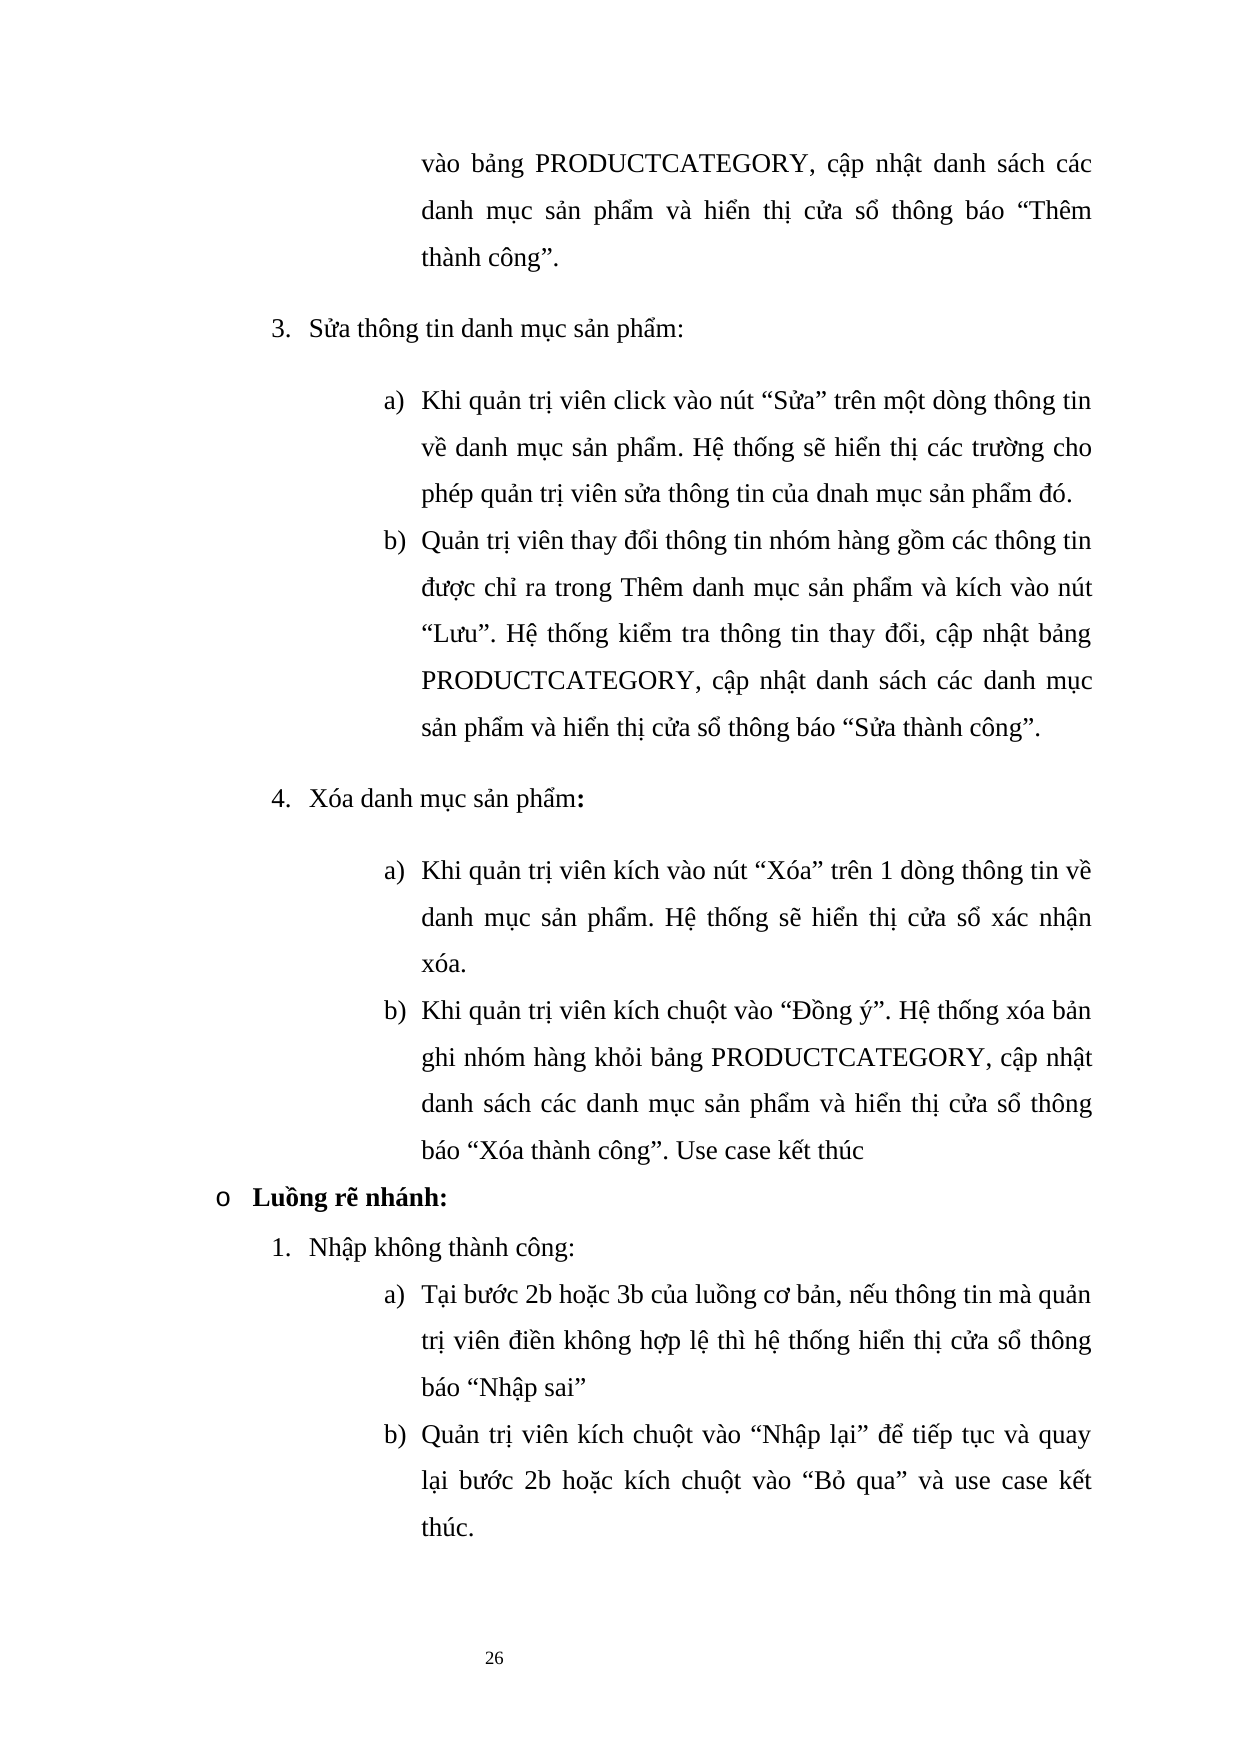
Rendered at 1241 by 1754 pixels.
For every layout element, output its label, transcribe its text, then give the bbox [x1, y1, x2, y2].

list Luồng rẽ nhánh: [215, 1181, 1093, 1214]
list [383, 148, 1093, 272]
list Quản trị viên thay đổi thông tin nhóm hàng gồm các thông tin được chỉ ra trong Thêm danh mục sản phẩm và kích vào nút “Lưu”. Hệ thống kiểm tra thông tin thay đổi, cập nhật bảng PRODUCTCATEGORY, cập nhật danh sách các danh mục sản phẩm và hiển thị cửa sổ thông báo “Sửa thành công”. [383, 524, 1093, 742]
list Quản trị viên kích chuột vào “Nhập lại” để tiếp tục và quay lại bước 2b hoặc kích chuột vào “Bỏ qua” và use case kết thúc. [384, 1418, 1093, 1542]
list Khi quản trị viên click vào nút “Sửa” trên một dòng thông tin về danh mục sản phẩm. Hệ thống sẽ hiển thị các trường cho phép quản trị viên sửa thông tin của dnah mục sản phẩm đó. [383, 384, 1093, 509]
list Nhập không thành công: [271, 1231, 1093, 1262]
list Sửa thông tin danh mục sản phẩm: [271, 313, 1093, 344]
list Khi quản trị viên kích vào nút “Xóa” trên 1 dòng thông tin về danh mục sản phẩm. Hệ thống sẽ hiển thị cửa sổ xác nhận xóa. [384, 854, 1093, 979]
list Xóa danh mục sản phẩm: [271, 783, 1093, 814]
list Tại bước 2b hoặc 3b của luồng cơ bản, nếu thông tin mà quản trị viên điền không hợp lệ thì hệ thống hiển thị cửa sổ thông báo “Nhập sai” [384, 1278, 1093, 1402]
list Khi quản trị viên kích chuột vào “Đồng ý”. Hệ thống xóa bản ghi nhóm hàng khỏi bảng PRODUCTCATEGORY, cập nhật danh sách các danh mục sản phẩm và hiển thị cửa sổ thông báo “Xóa thành công”. Use case kết thúc [384, 994, 1093, 1165]
